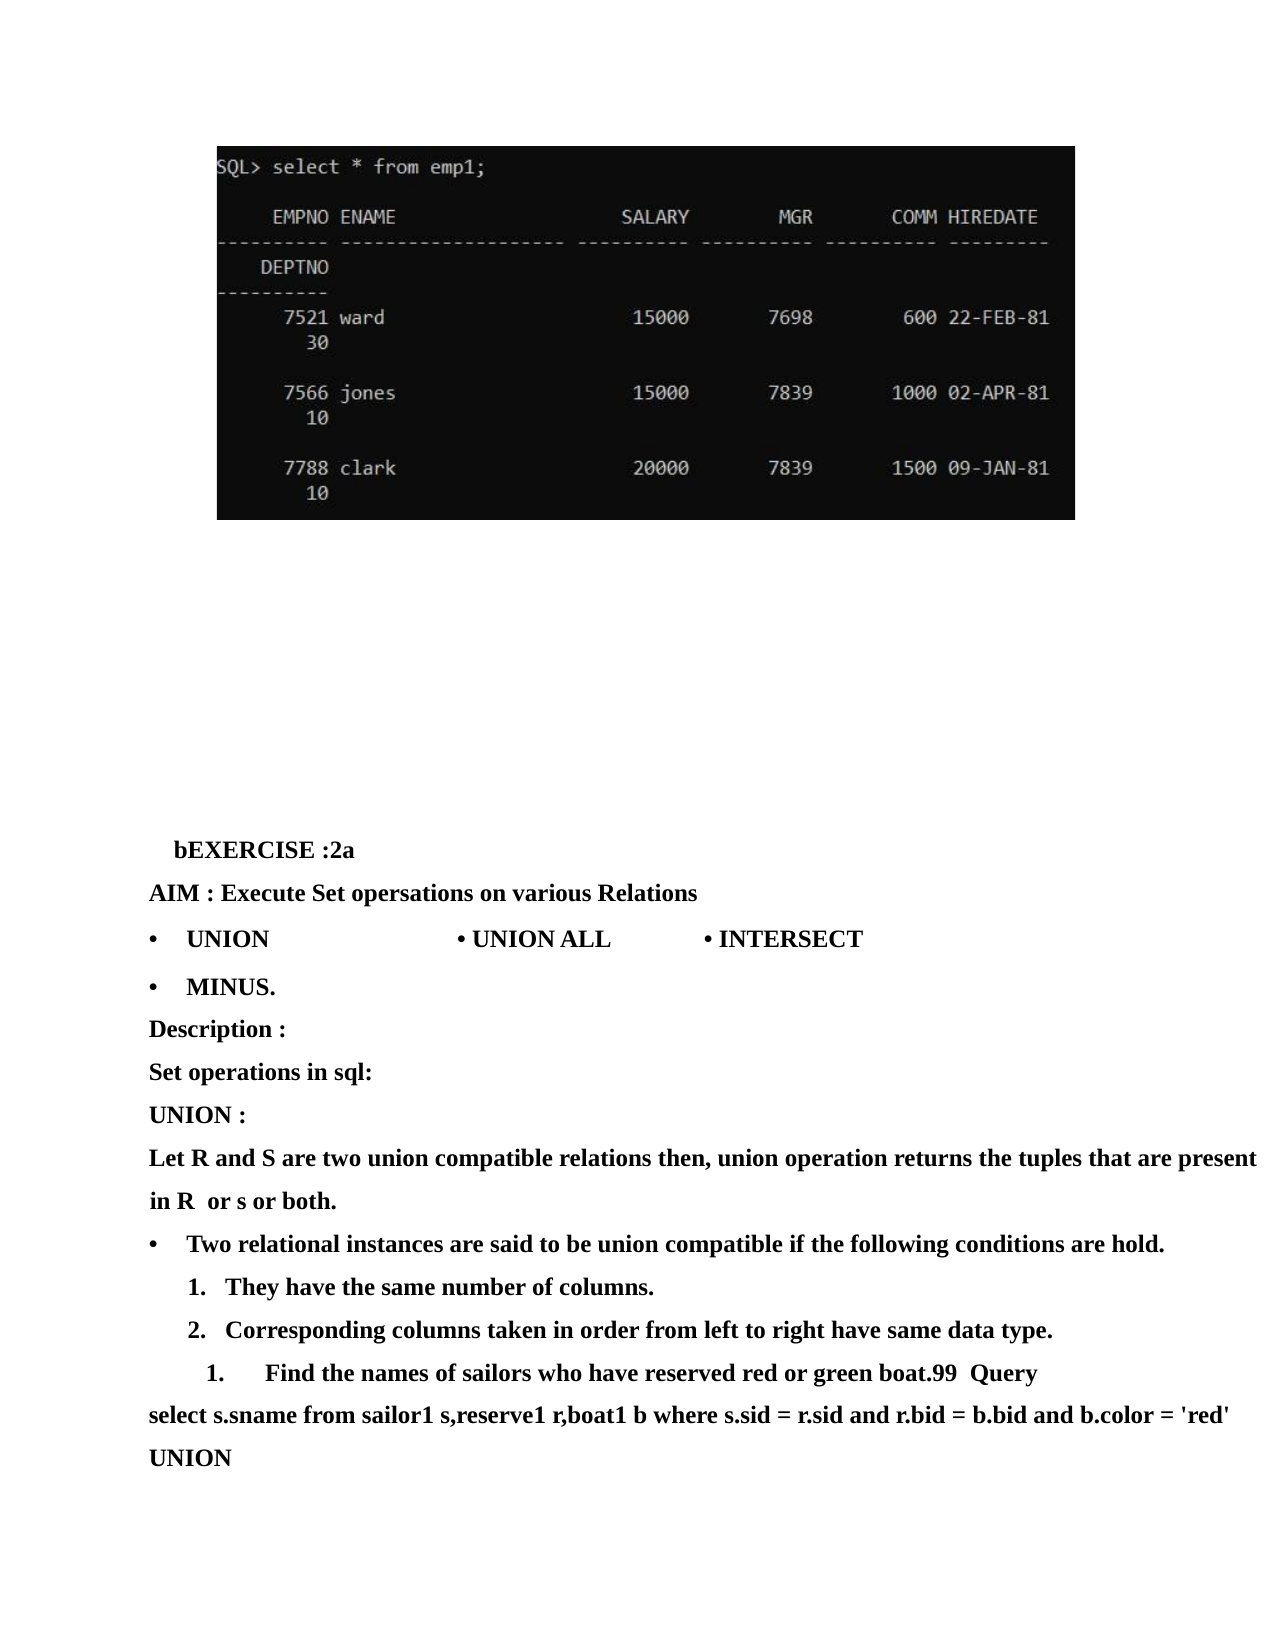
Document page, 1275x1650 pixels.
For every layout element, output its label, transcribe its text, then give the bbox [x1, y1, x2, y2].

text select s.sname from sailor1 s,reserve1 r,boat1 b where s.sid = r.sid and r.bid = b.bid and b.color = 'red' [148, 1401, 1274, 1429]
text UNION : [148, 1100, 1274, 1129]
text Description : [148, 1014, 1274, 1043]
list They have the same number of columns. [187, 1272, 1274, 1301]
list UNION • UNION ALL • INTERSECT [148, 924, 1274, 953]
text AIM : Execute Set opersations on various Relations [148, 878, 1274, 907]
picture [216, 146, 1076, 520]
text Let R and S are two union compatible relations then, union operation returns the tuples that are present in R or s or both. [148, 1143, 1274, 1215]
list Find the names of sailors who have reserved red or green boat.99 Query [168, 1358, 1137, 1387]
text UNION [148, 1443, 1274, 1472]
text Set operations in sql: [148, 1057, 1274, 1086]
list Two relational instances are said to be union compatible if the following conditions are hold. [148, 1229, 1274, 1258]
list Corresponding columns taken in order from left to right have same data type. [187, 1315, 1274, 1344]
list MINUS. [148, 972, 1274, 1000]
text bEXERCISE :2a [148, 835, 1274, 864]
